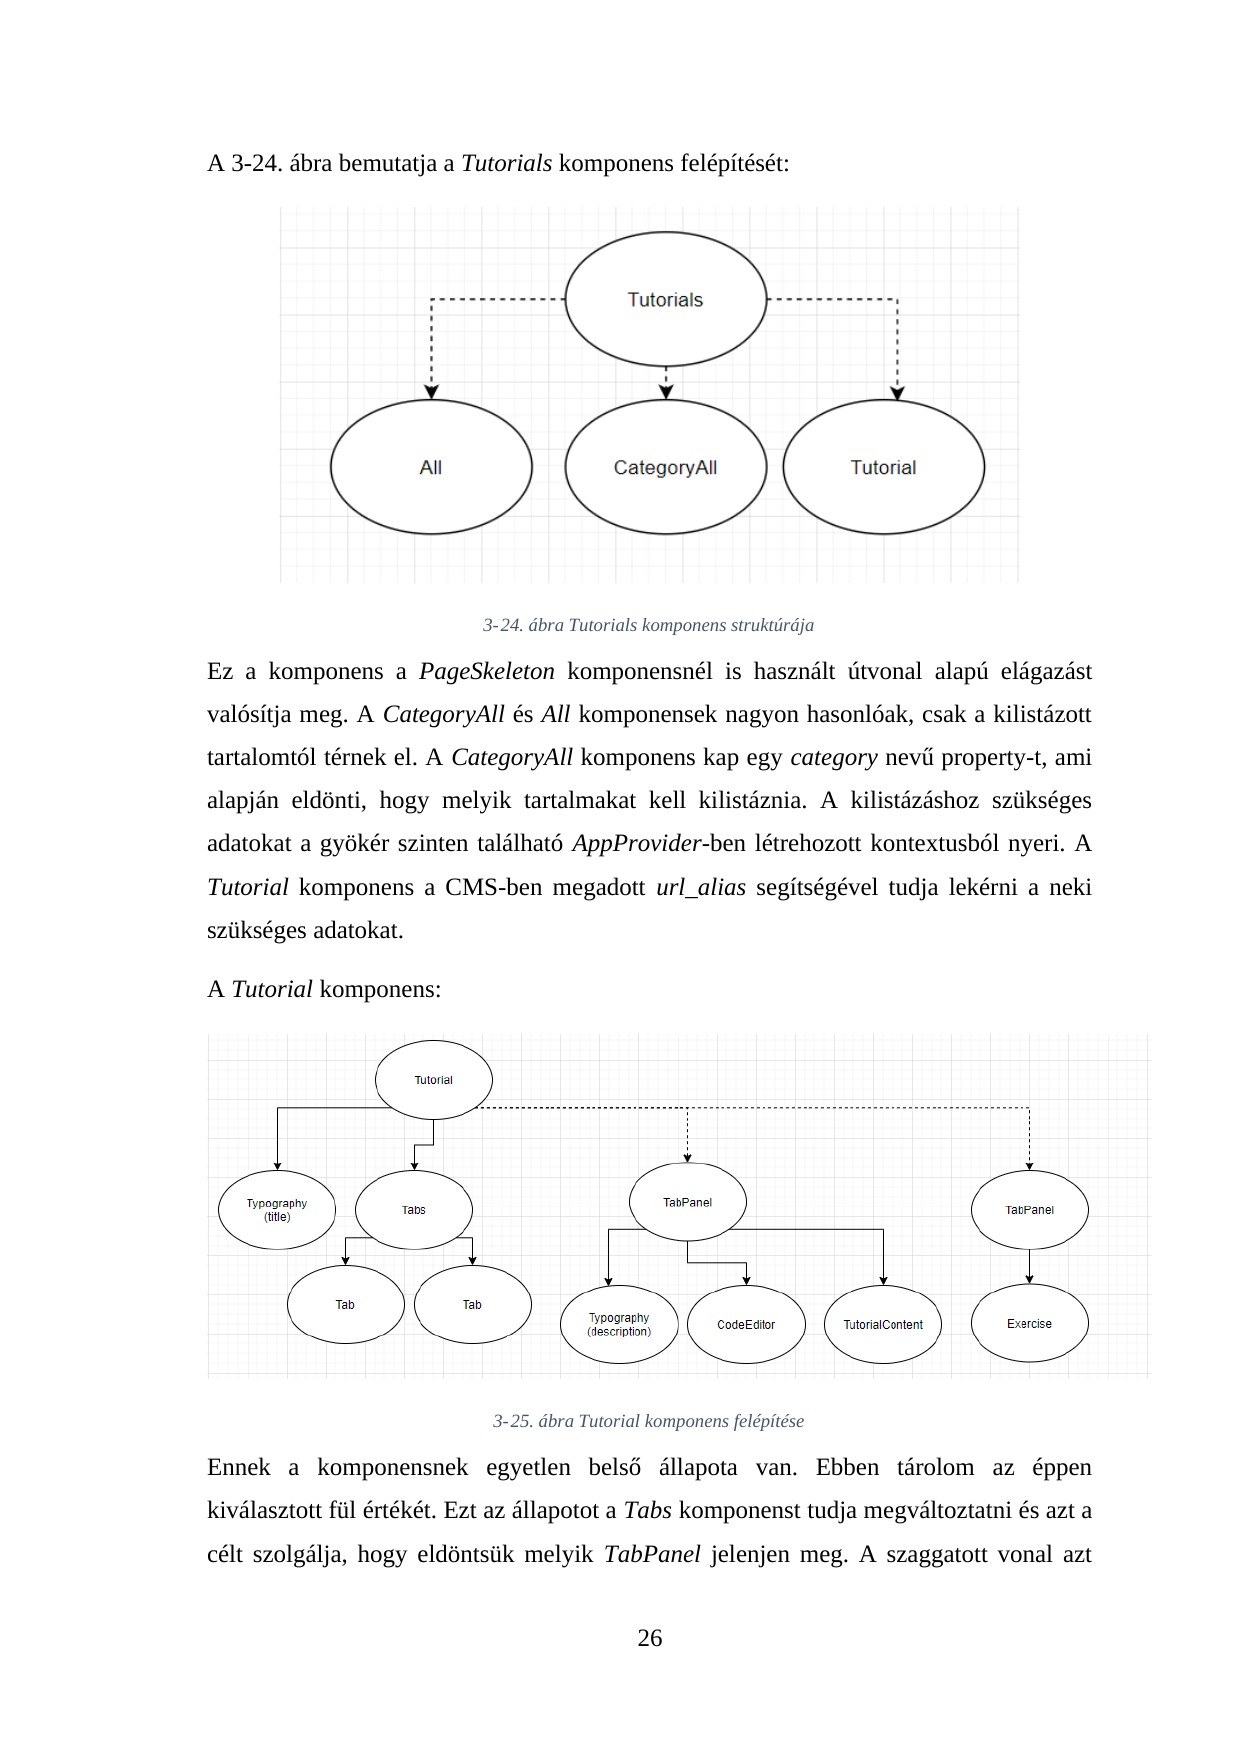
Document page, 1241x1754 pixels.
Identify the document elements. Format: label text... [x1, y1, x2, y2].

picture [206, 1034, 1152, 1379]
text -. ábra Tutorial komponens felépítése [207, 1410, 1092, 1432]
picture [279, 207, 1020, 583]
text 3-. ábra Tutorials komponens struktúrája [207, 614, 1092, 635]
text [207, 1452, 1092, 1567]
text A Tutorial komponens: [207, 974, 1092, 1003]
text Ez a komponens a PageSkeleton komponensnél is használt útvonal alapú elágazást valósítja meg. A CategoryAll és All komponensek nagyon hasonlóak, csak a kilistázott tartalomtól térnek el. A CategoryAll komponens kap egy category nevű property-t, ami alapján eldönti, hogy melyik tartalmakat kell kilistáznia. A kilistázáshoz szükséges adatokat a gyökér szinten található AppProvider-ben létrehozott kontextusból nyeri. A Tutorial komponens a CMS-ben megadott url_alias segítségével tudja lekérni a neki szükséges adatokat. [207, 656, 1092, 943]
